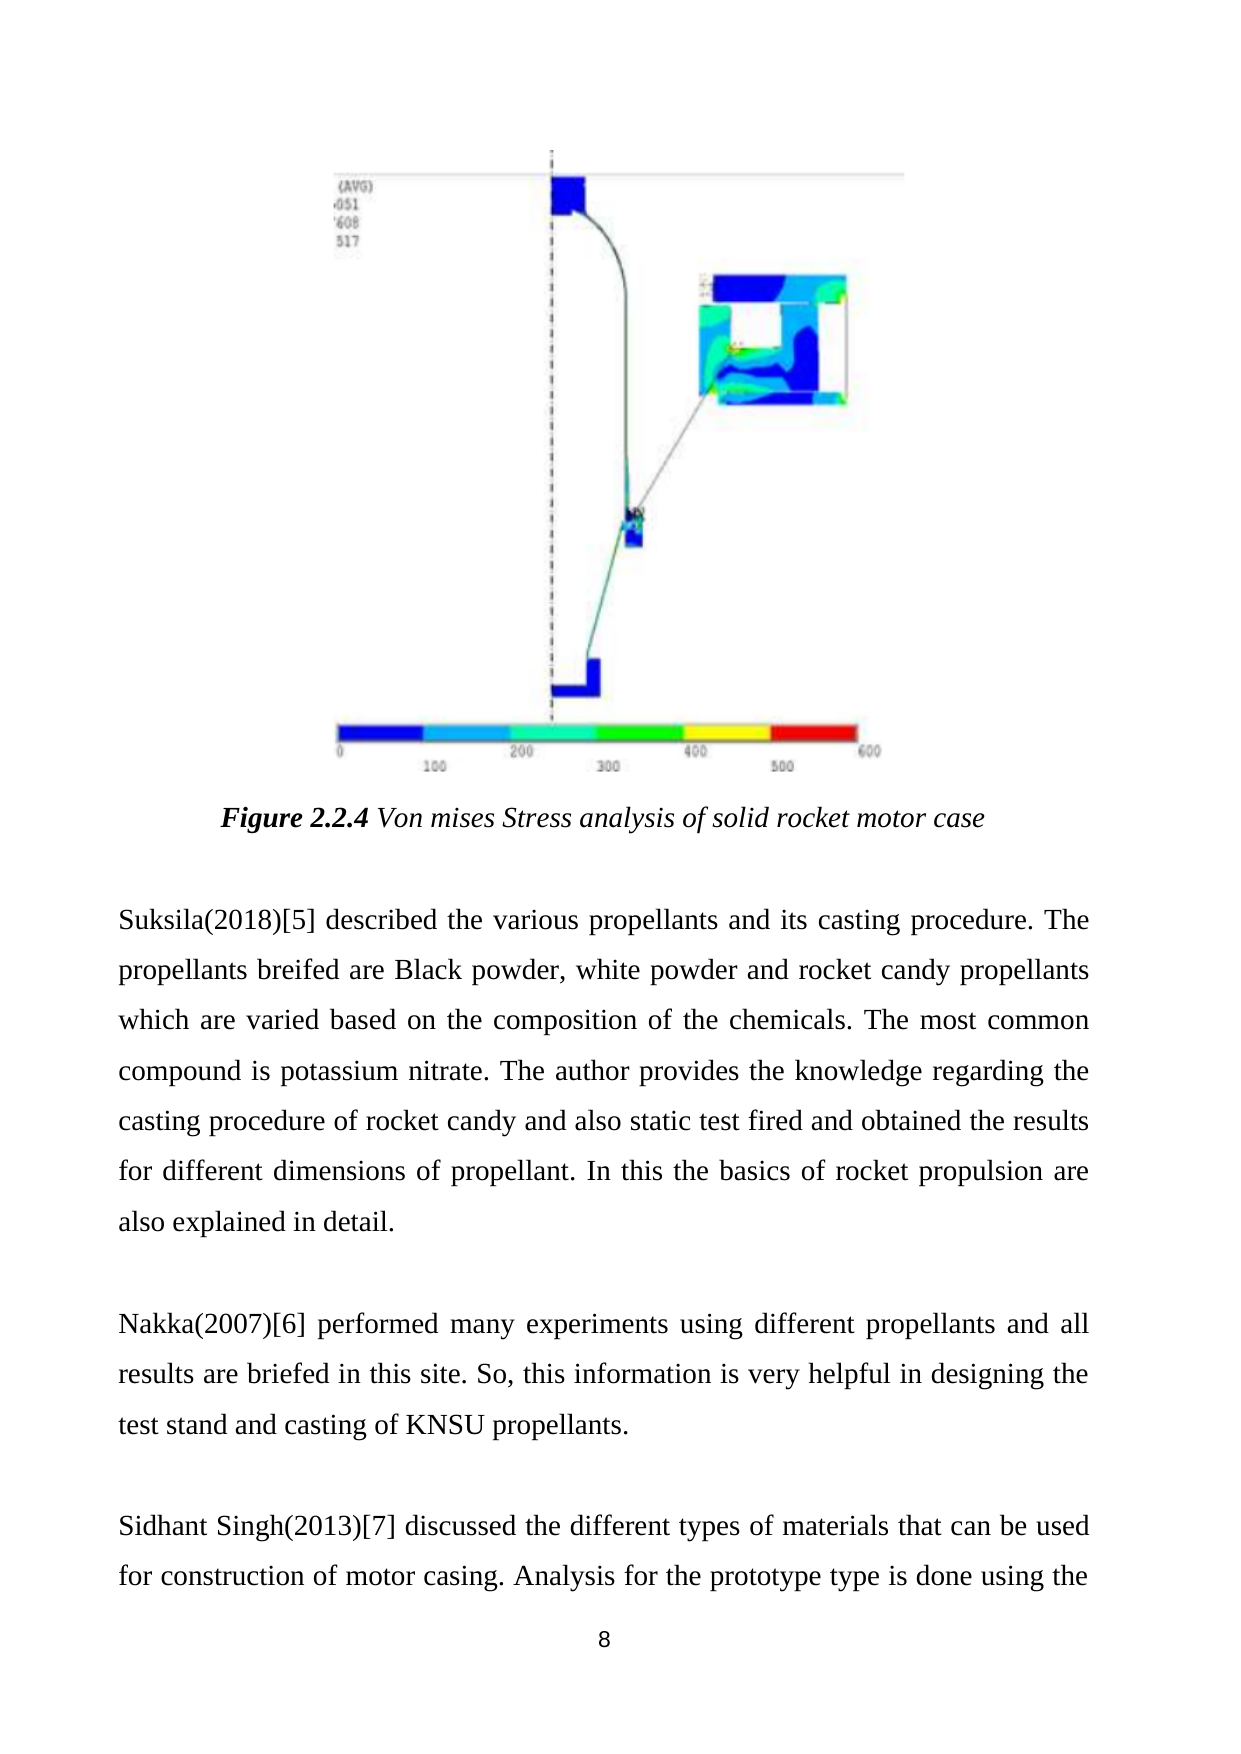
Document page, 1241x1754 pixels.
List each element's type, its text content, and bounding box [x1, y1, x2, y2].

text Suksila(2018)[5] described the various propellants and its casting procedure. The propellants breifed are Black powder, white powder and rocket candy propellants which are varied based on the composition of the chemicals. The most common compound is potassium nitrate. The author provides the knowledge regarding the casting procedure of rocket candy and also static test fired and obtained the results for different dimensions of propellant. In this the basics of rocket propulsion are also explained in detail. [118, 902, 1090, 1237]
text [118, 1508, 1090, 1591]
picture [292, 150, 917, 786]
text Figure 2.2.4 Von mises Stress analysis of solid rocket motor case [118, 800, 1090, 834]
text Nakka(2007)[6] performed many experiments using different propellants and all results are briefed in this site. So, this information is very helpful in designing the test stand and casting of KNSU propellants. [118, 1306, 1090, 1441]
